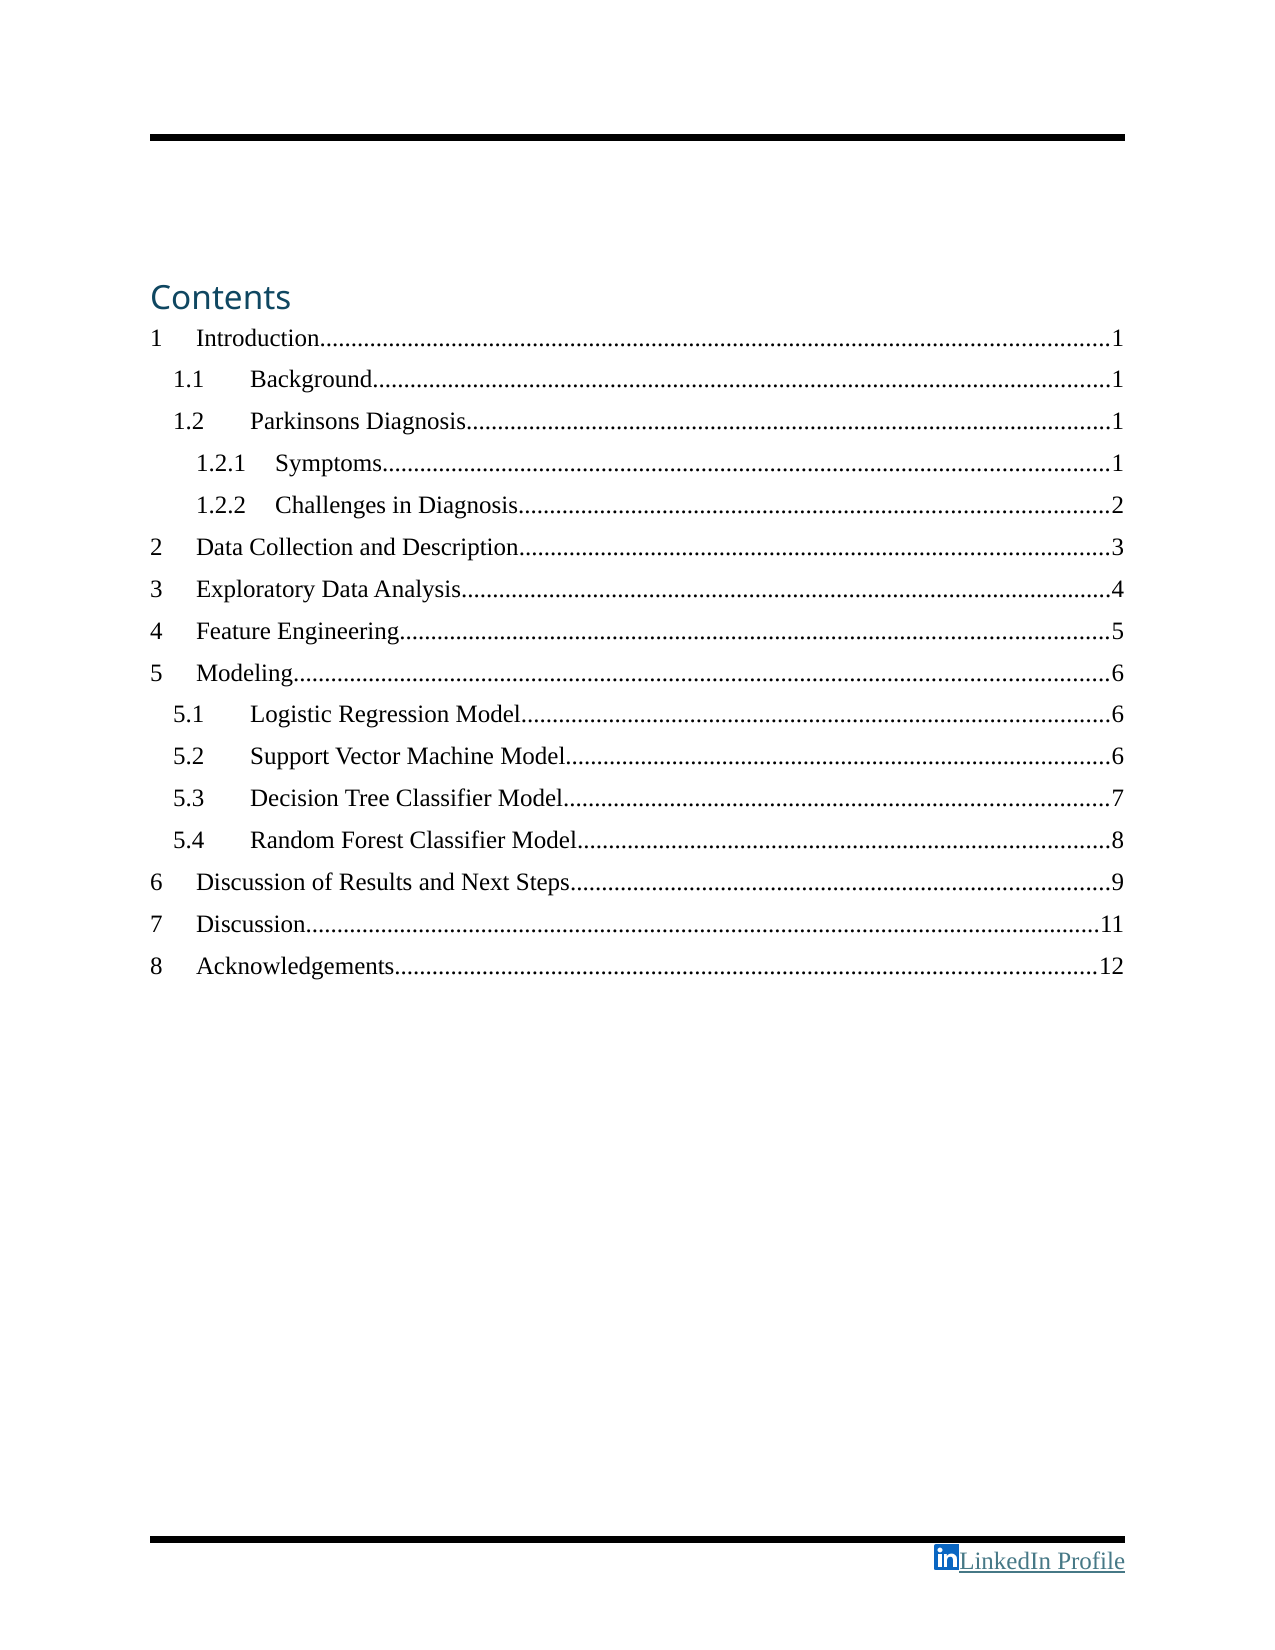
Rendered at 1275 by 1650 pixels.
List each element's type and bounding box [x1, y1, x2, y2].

picture [934, 1544, 959, 1570]
